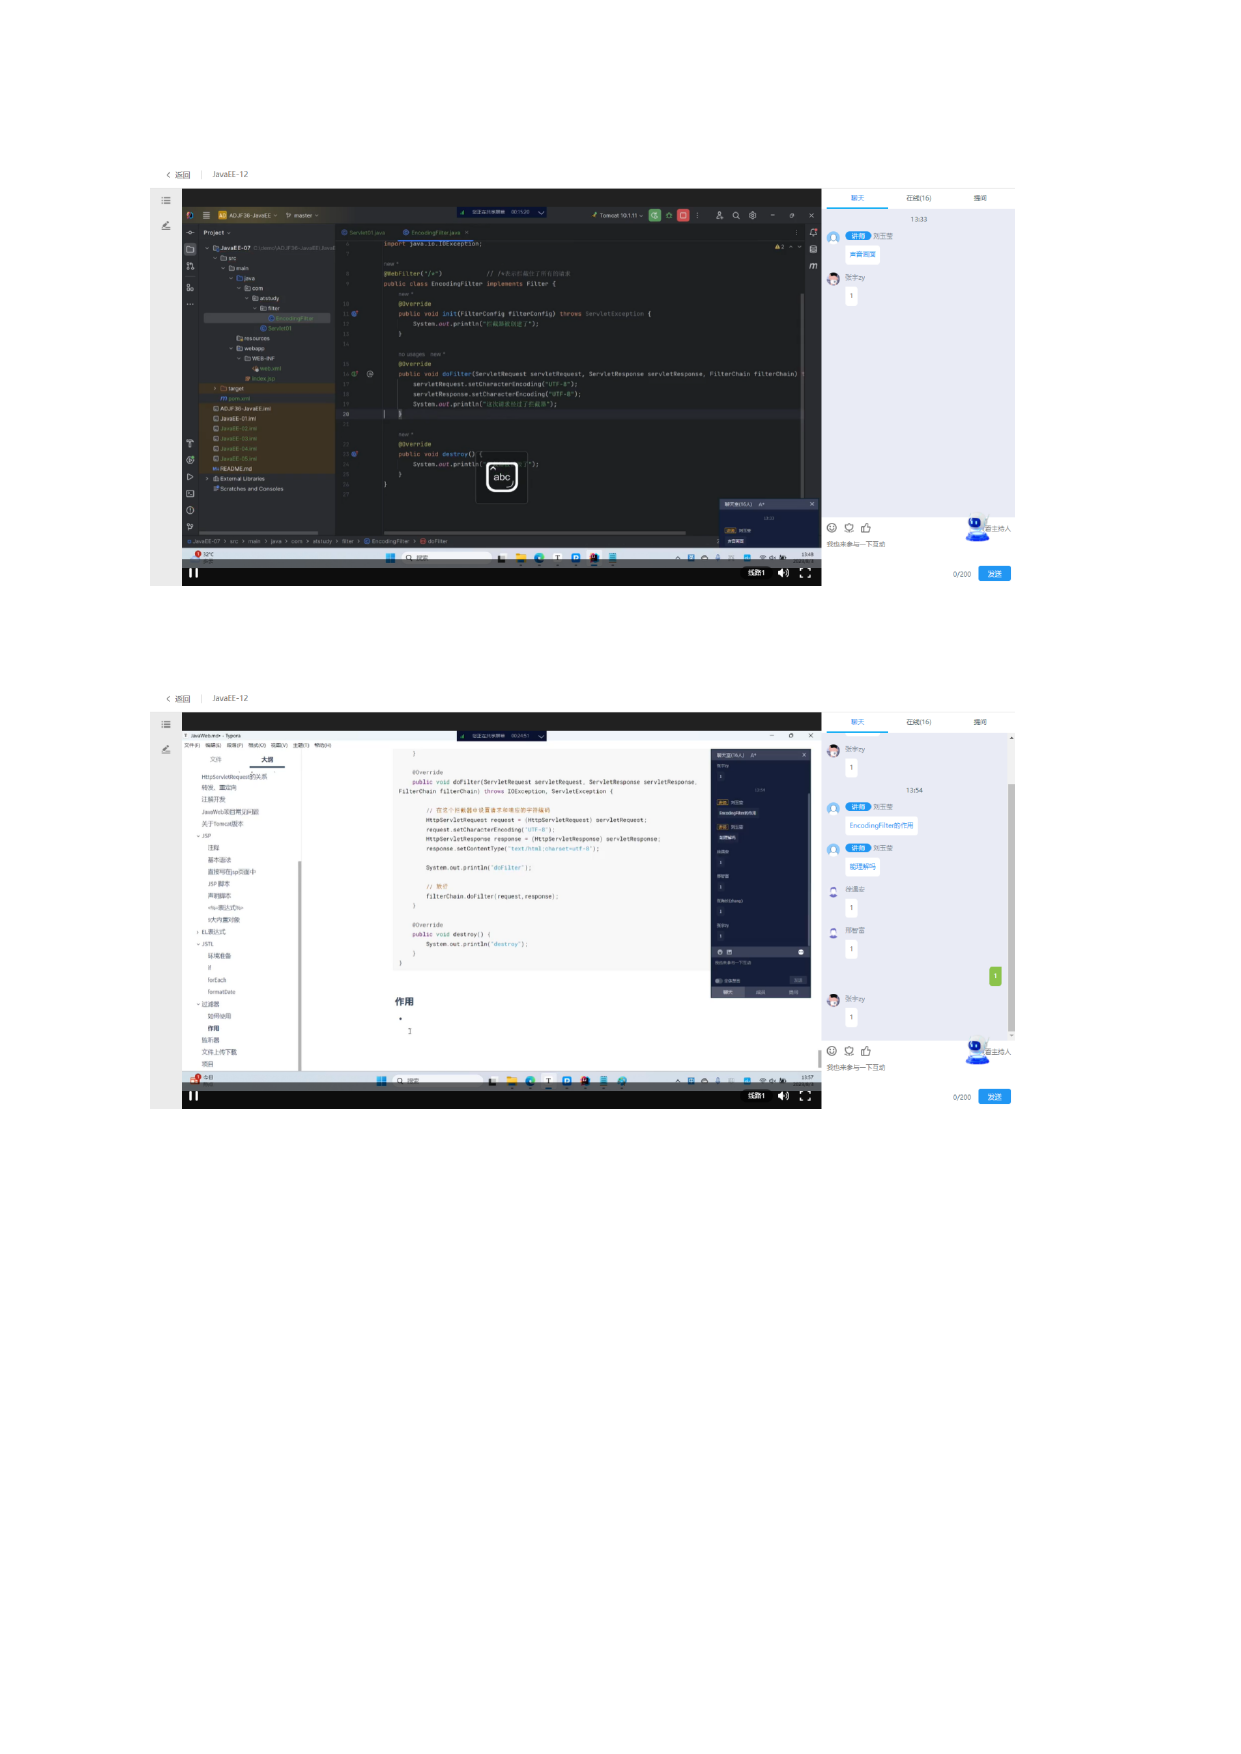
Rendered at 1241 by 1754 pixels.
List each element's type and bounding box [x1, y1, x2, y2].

picture [150, 162, 1015, 586]
picture [150, 685, 1015, 1109]
